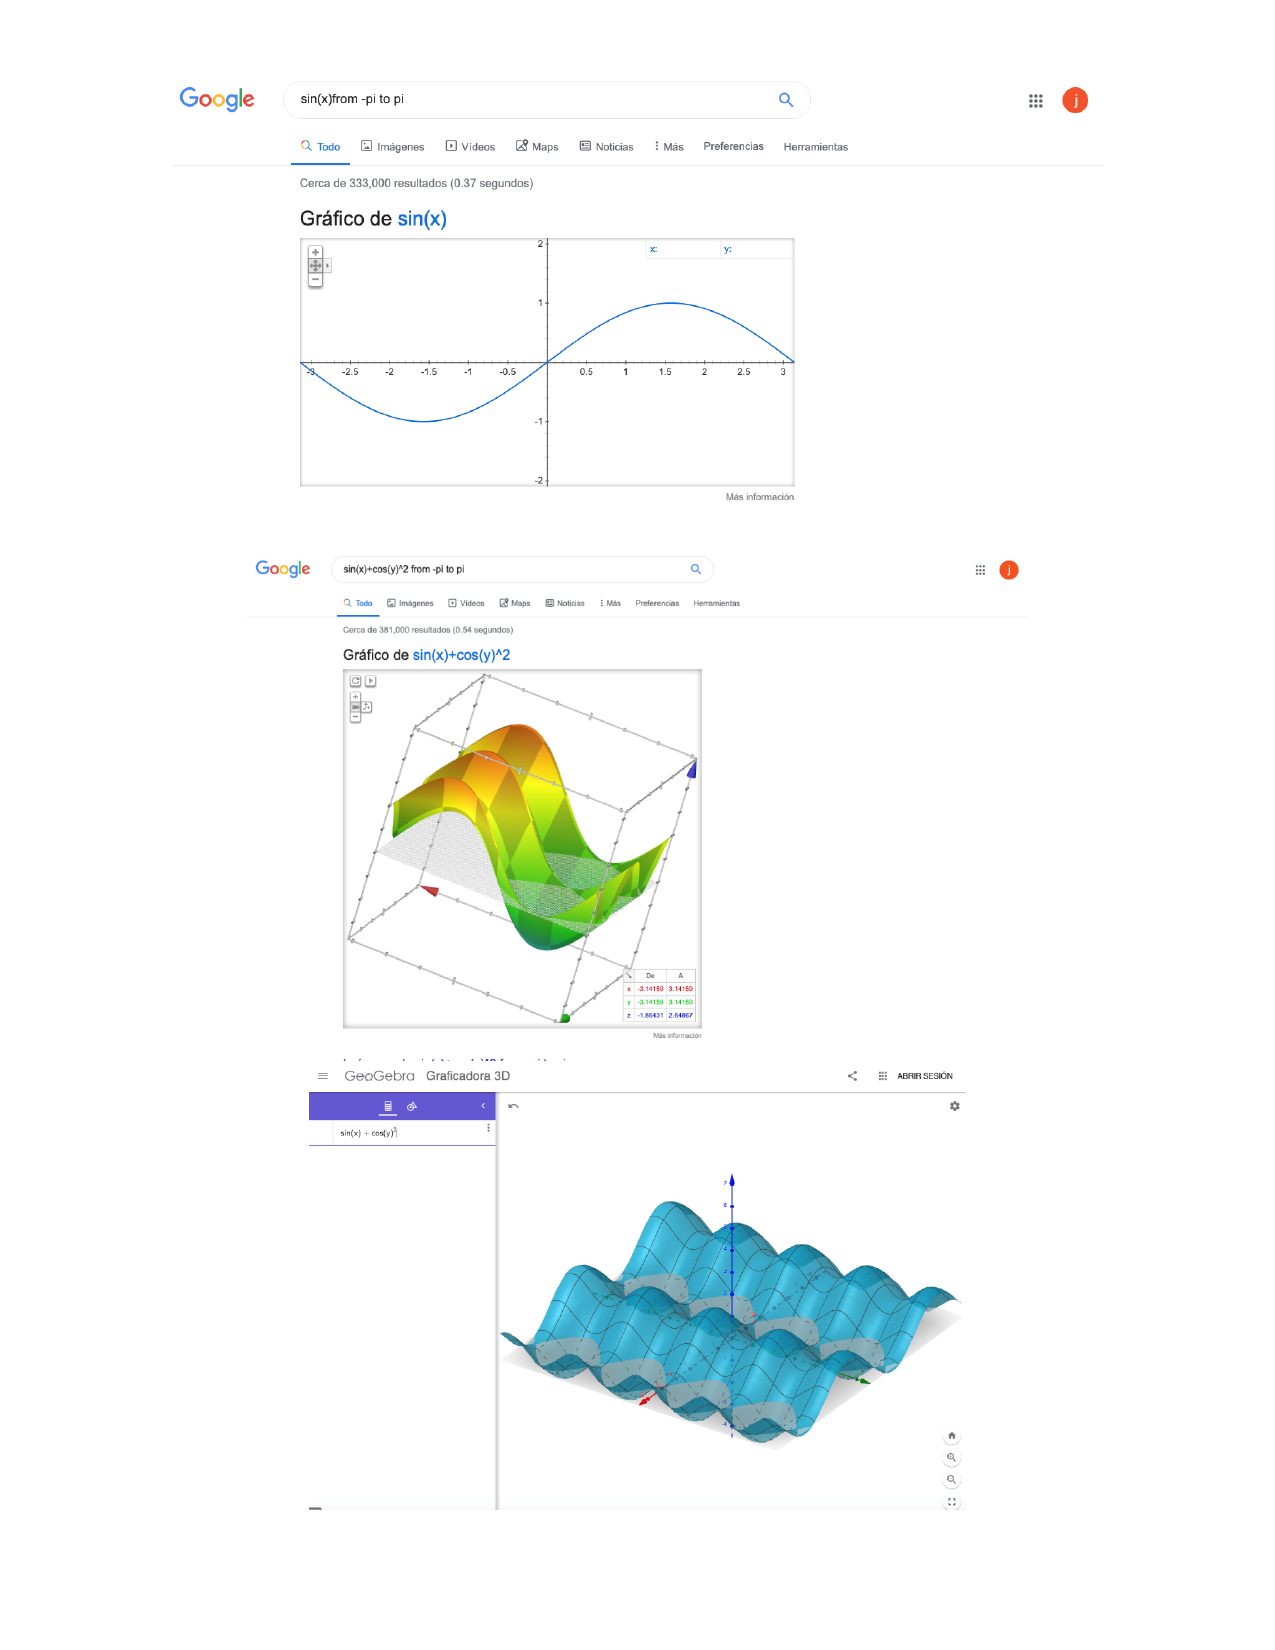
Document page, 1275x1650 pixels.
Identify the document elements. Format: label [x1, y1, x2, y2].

picture [247, 550, 1028, 1510]
picture [172, 75, 1103, 517]
